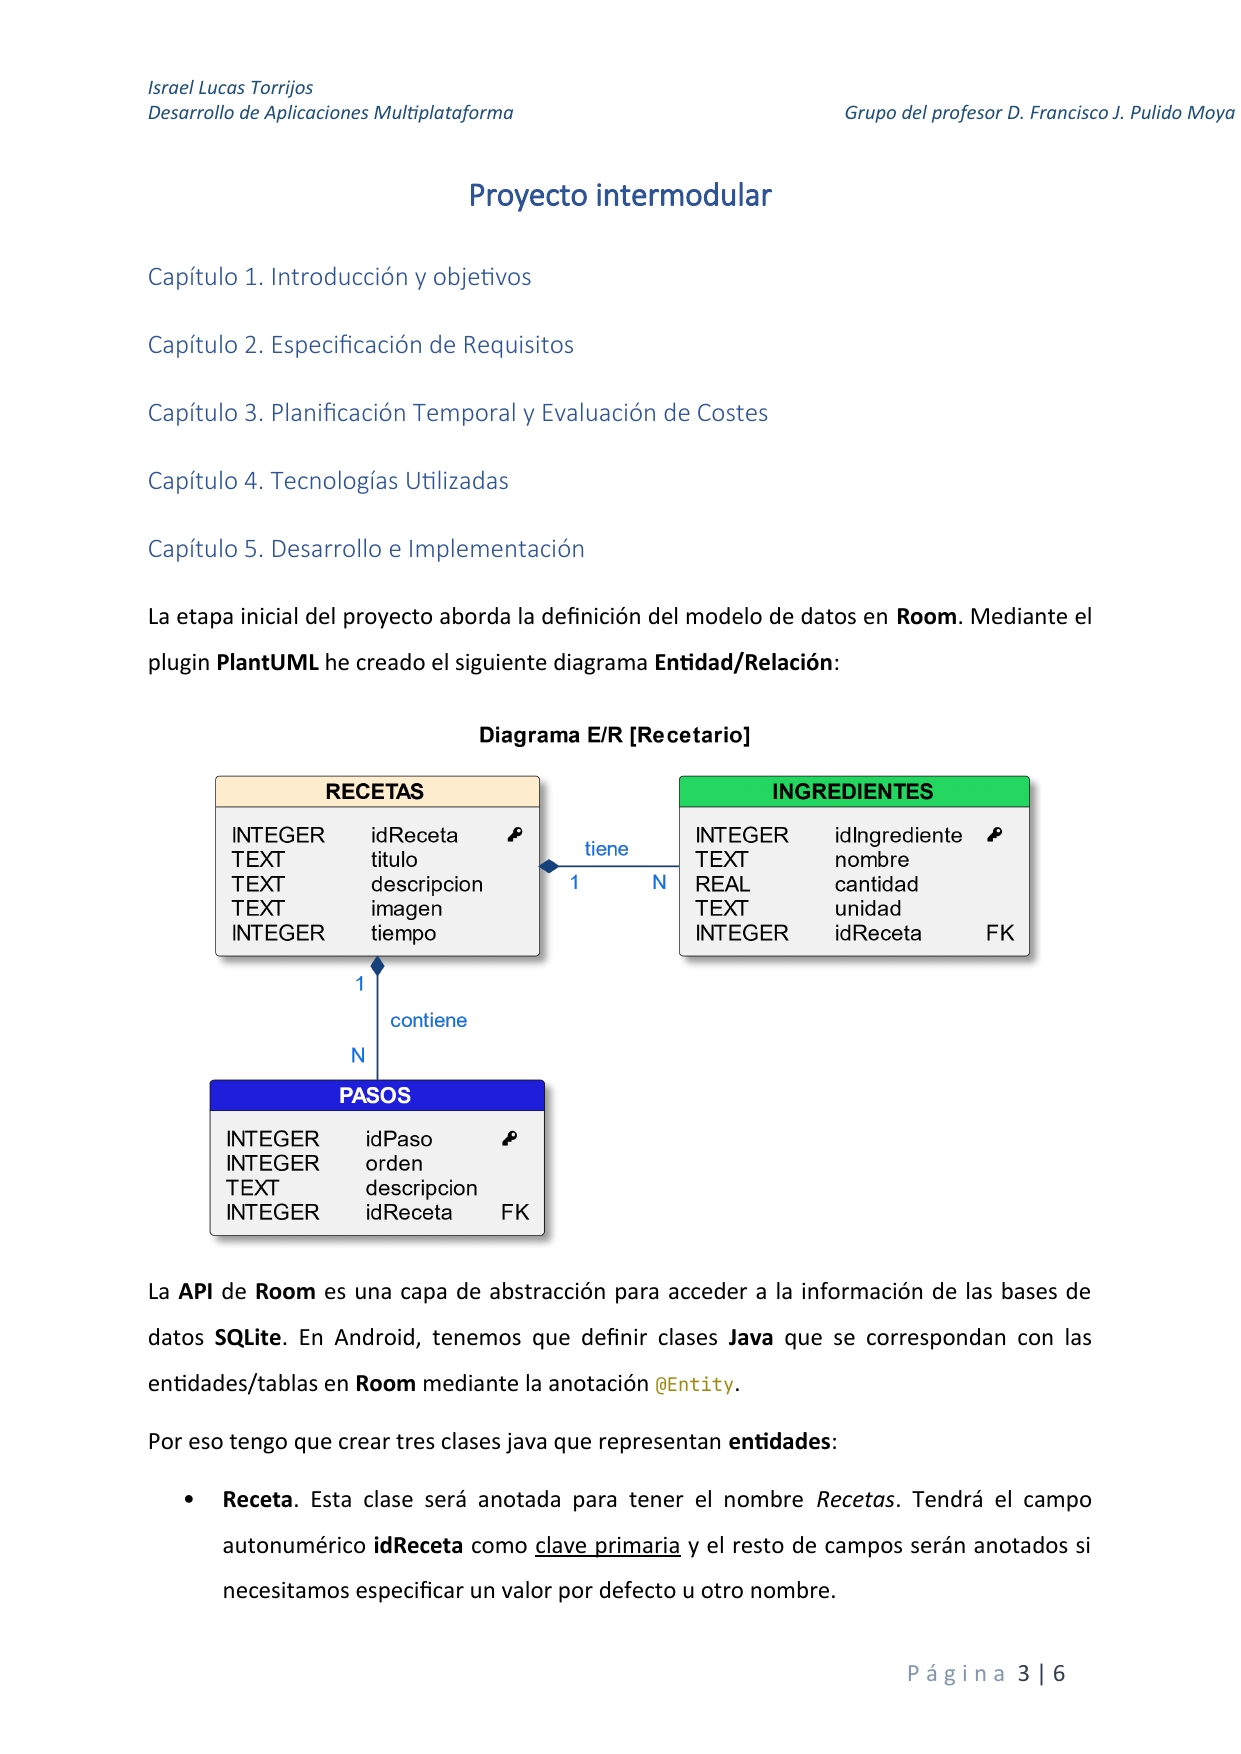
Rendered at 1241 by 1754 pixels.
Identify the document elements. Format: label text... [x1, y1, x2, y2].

text La etapa inicial del proyecto aborda la definición del modelo de datos en Room. Mediante el plugin PlantUML he creado el siguiente diagrama Entidad/Relación: [148, 600, 1092, 676]
subtitle Capítulo 4. Tecnologías Utilizadas [148, 463, 1092, 496]
text Por eso tengo que crear tres clases java que representan entidades: [148, 1425, 1092, 1456]
picture [199, 703, 1042, 1248]
subtitle Proyecto intermodular [148, 173, 1092, 213]
subtitle Capítulo 2. Especificación de Requisitos [148, 327, 1092, 360]
subtitle Capítulo 3. Planificación Temporal y Evaluación de Costes [148, 395, 1092, 428]
text Receta. Esta clase será anotada para tener el nombre Recetas. Tendrá el campo autonumérico idReceta como clave primaria y el resto de campos serán anotados si necesitamos especificar un valor por defecto u otro nombre. [185, 1483, 1092, 1605]
text La API de Room es una capa de abstracción para acceder a la información de las bases de datos SQLite. En Android, tenemos que definir clases Java que se correspondan con las entidades/tablas en Room mediante la anotación @Entity. [148, 1275, 1092, 1397]
subtitle Capítulo 1. Introducción y objetivos [148, 259, 1092, 292]
subtitle Capítulo 5. Desarrollo e Implementación [148, 532, 1092, 565]
